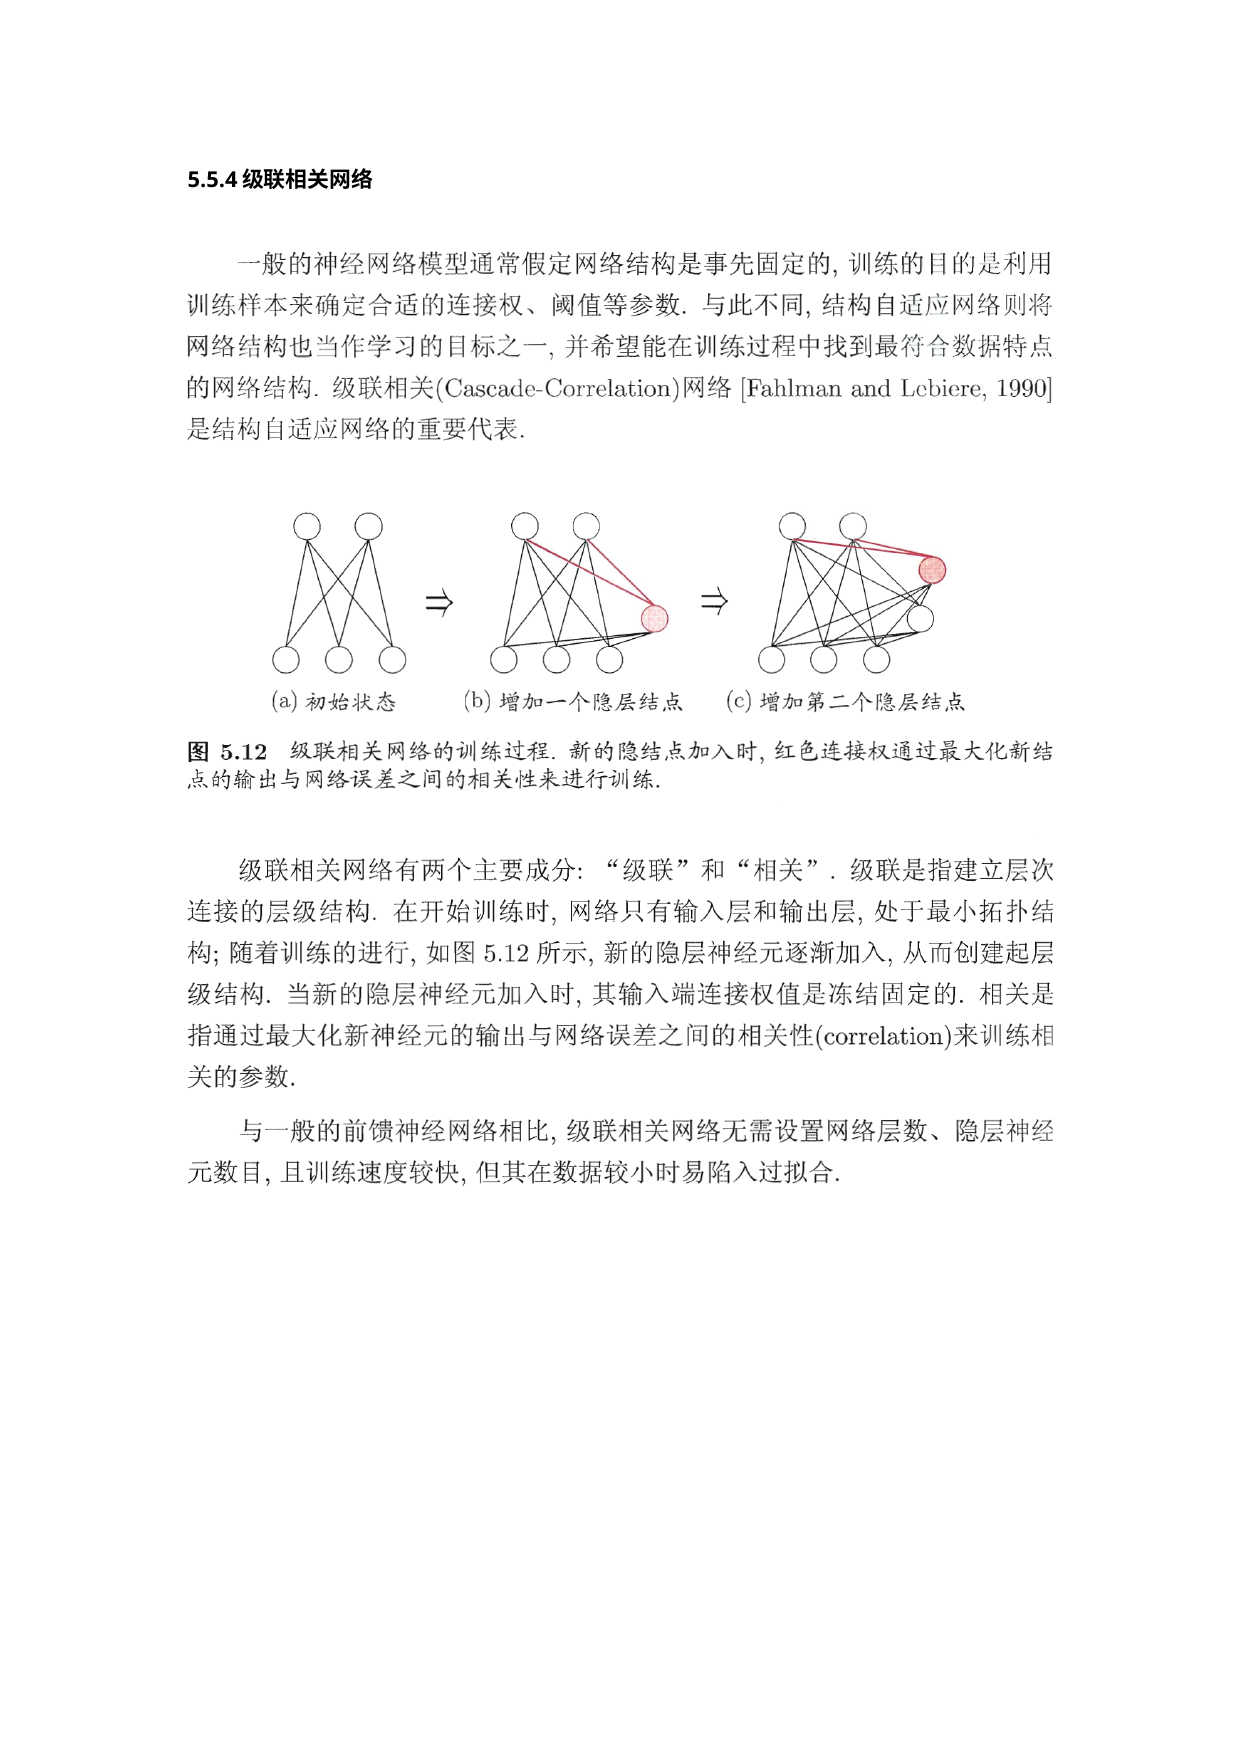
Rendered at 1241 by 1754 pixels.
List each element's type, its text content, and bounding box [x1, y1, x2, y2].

picture [187, 244, 1053, 1188]
subtitle 5.5.4级联相关网络 [187, 162, 1053, 194]
